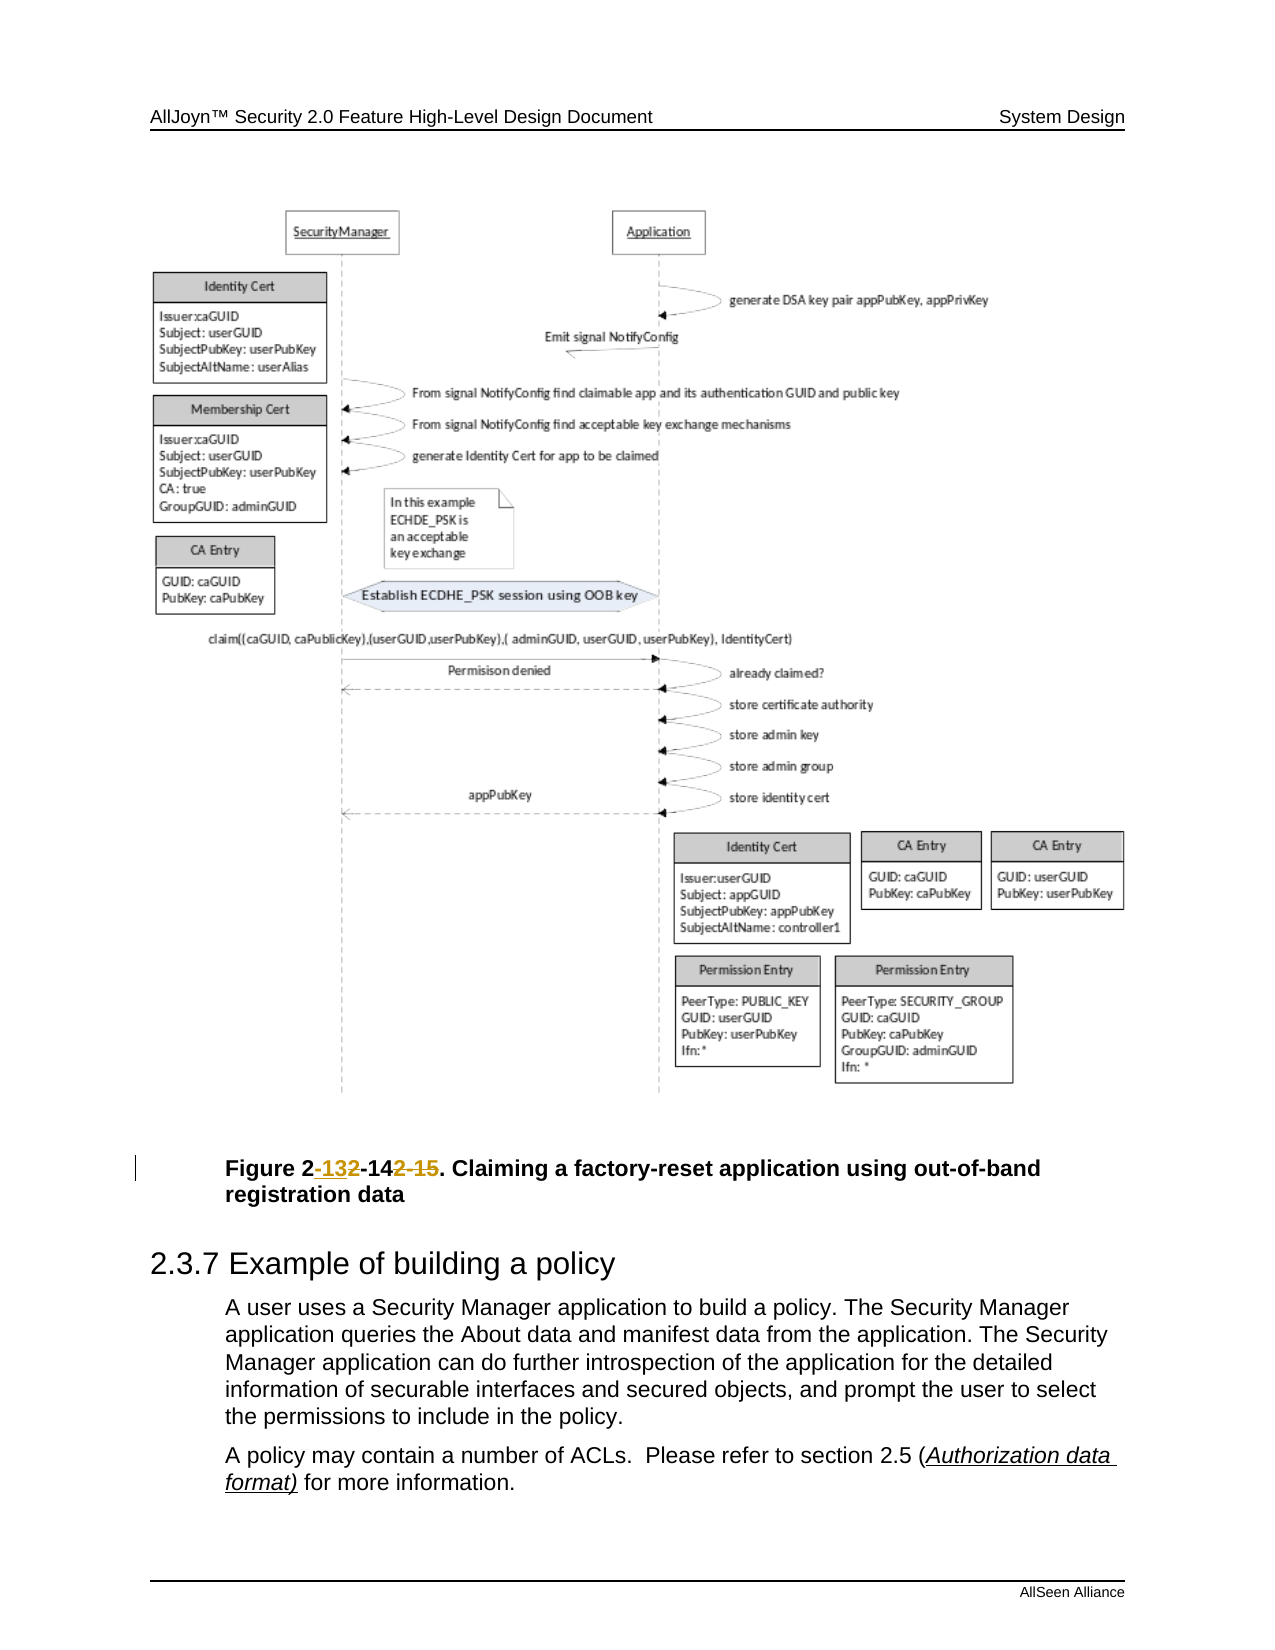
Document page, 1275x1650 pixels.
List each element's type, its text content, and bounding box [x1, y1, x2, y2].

subtitle Example of building a policy [150, 1245, 1125, 1281]
text A user uses a Security Manager application to build a policy. The Security Manager application queries the About data and manifest data from the application. The Security Manager application can do further introspection of the application for the detailed information of securable interfaces and secured objects, and prompt the user to select the permissions to include in the policy. [225, 1293, 1125, 1429]
text Figure 2. Claiming a factory-reset application using out-of-band registration data [225, 1155, 1125, 1208]
text A policy may contain a number of ACLs. Please refer to section 2.5 () for more information. [225, 1441, 1125, 1496]
